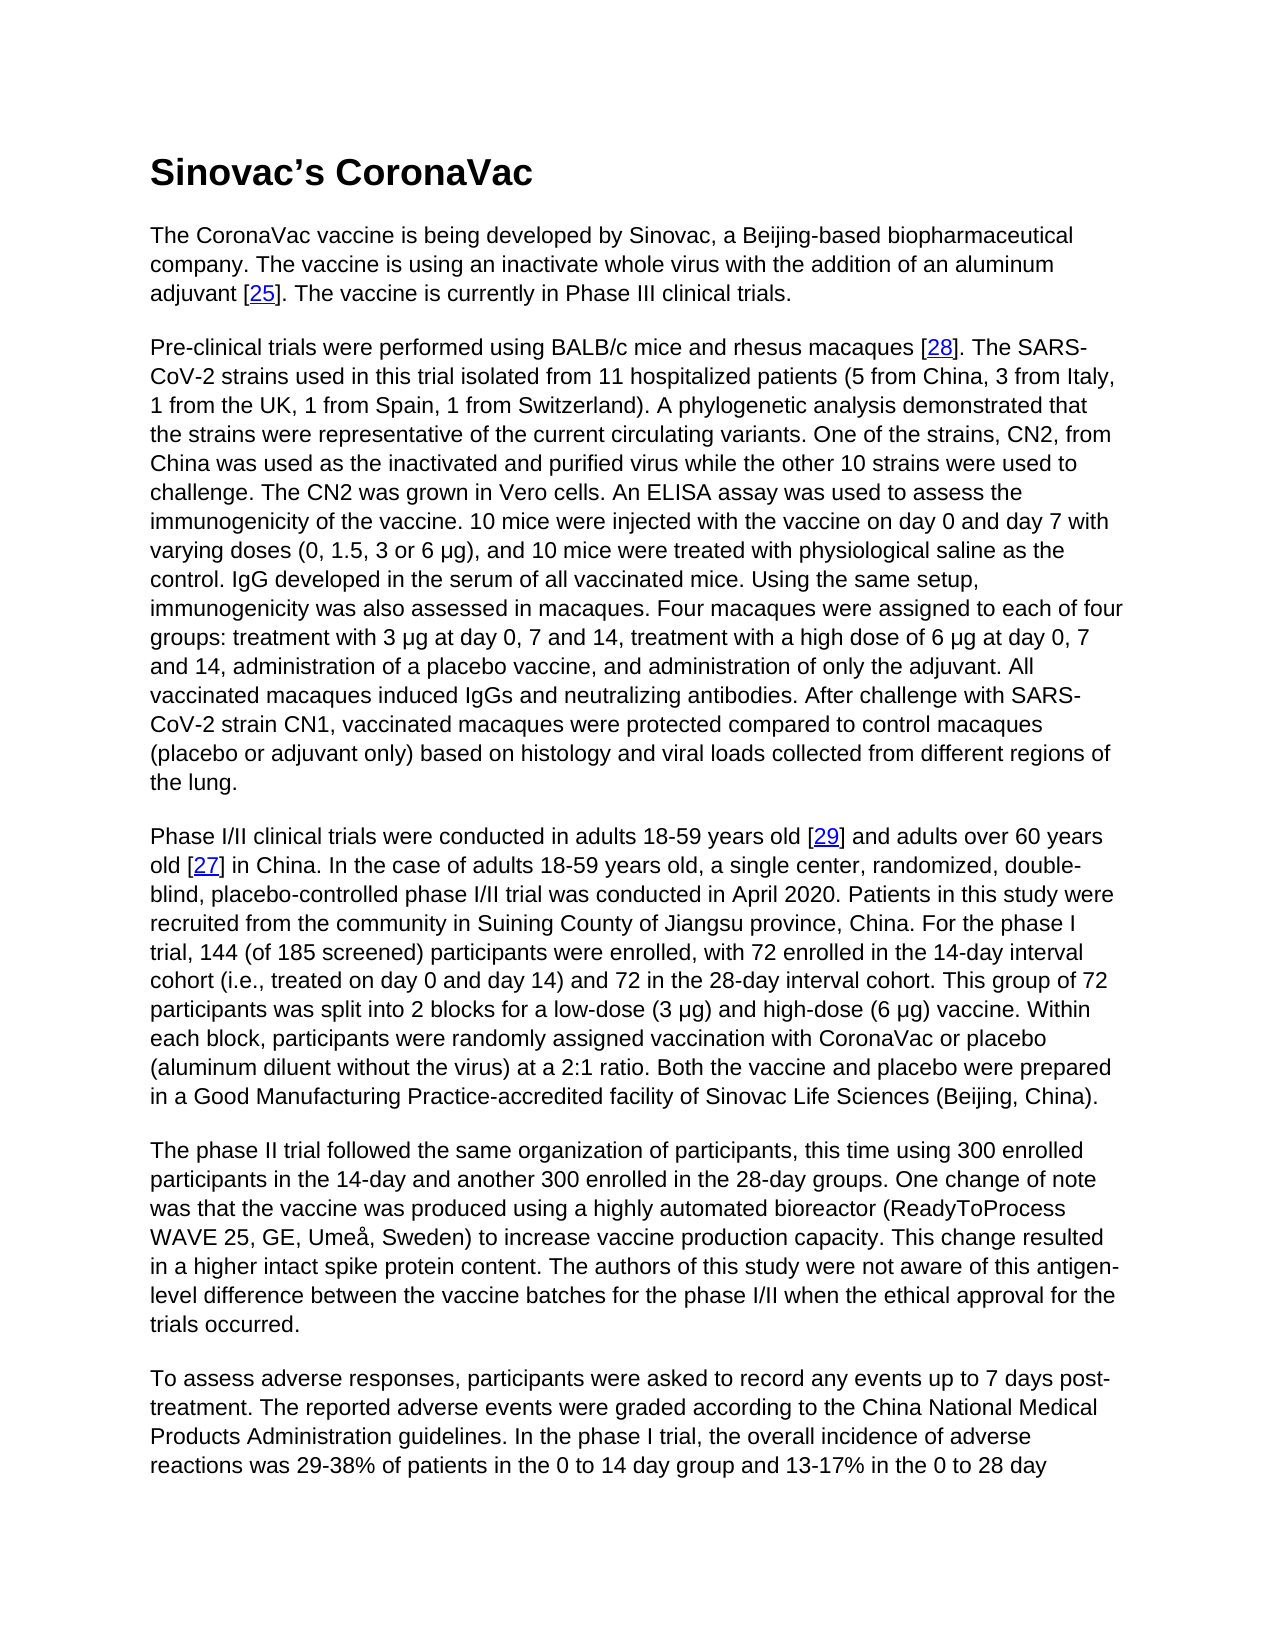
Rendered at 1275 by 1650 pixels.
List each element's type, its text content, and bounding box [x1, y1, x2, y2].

subtitle Sinovac’s CoronaVac [150, 150, 1125, 193]
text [150, 1365, 1125, 1478]
text The CoronaVac vaccine is being developed by Sinovac, a Beijing-based biopharmaceutical company. The vaccine is using an inactivate whole virus with the addition of an aluminum adjuvant [25]. The vaccine is currently in Phase III clinical trials. [150, 222, 1125, 307]
text The phase II trial followed the same organization of participants, this time using 300 enrolled participants in the 14-day and another 300 enrolled in the 28-day groups. One change of note was that the vaccine was produced using a highly automated bioreactor (ReadyToProcess WAVE 25, GE, Umeå, Sweden) to increase vaccine production capacity. This change resulted in a higher intact spike protein content. The authors of this study were not aware of this antigen-level difference between the vaccine batches for the phase I/II when the ethical approval for the trials occurred. [150, 1137, 1125, 1337]
text Phase I/II clinical trials were conducted in adults 18-59 years old [29] and adults over 60 years old [27] in China. In the case of adults 18-59 years old, a single center, randomized, double-blind, placebo-controlled phase I/II trial was conducted in April 2020. Patients in this study were recruited from the community in Suining County of Jiangsu province, China. For the phase I trial, 144 (of 185 screened) participants were enrolled, with 72 enrolled in the 14-day interval cohort (i.e., treated on day 0 and day 14) and 72 in the 28-day interval cohort. This group of 72 participants was split into 2 blocks for a low-dose (3 μg) and high-dose (6 μg) vaccine. Within each block, participants were randomly assigned vaccination with CoronaVac or placebo (aluminum diluent without the virus) at a 2:1 ratio. Both the vaccine and placebo were prepared in a Good Manufacturing Practice-accredited facility of Sinovac Life Sciences (Beijing, China). [150, 823, 1125, 1109]
text Pre-clinical trials were performed using BALB/c mice and rhesus macaques [28]. The SARS-CoV-2 strains used in this trial isolated from 11 hospitalized patients (5 from China, 3 from Italy, 1 from the UK, 1 from Spain, 1 from Switzerland). A phylogenetic analysis demonstrated that the strains were representative of the current circulating variants. One of the strains, CN2, from China was used as the inactivated and purified virus while the other 10 strains were used to challenge. The CN2 was grown in Vero cells. An ELISA assay was used to assess the immunogenicity of the vaccine. 10 mice were injected with the vaccine on day 0 and day 7 with varying doses (0, 1.5, 3 or 6 μg), and 10 mice were treated with physiological saline as the control. IgG developed in the serum of all vaccinated mice. Using the same setup, immunogenicity was also assessed in macaques. Four macaques were assigned to each of four groups: treatment with 3 μg at day 0, 7 and 14, treatment with a high dose of 6 μg at day 0, 7 and 14, administration of a placebo vaccine, and administration of only the adjuvant. All vaccinated macaques induced IgGs and neutralizing antibodies. After challenge with SARS-CoV-2 strain CN1, vaccinated macaques were protected compared to control macaques (placebo or adjuvant only) based on histology and viral loads collected from different regions of the lung. [150, 334, 1125, 795]
